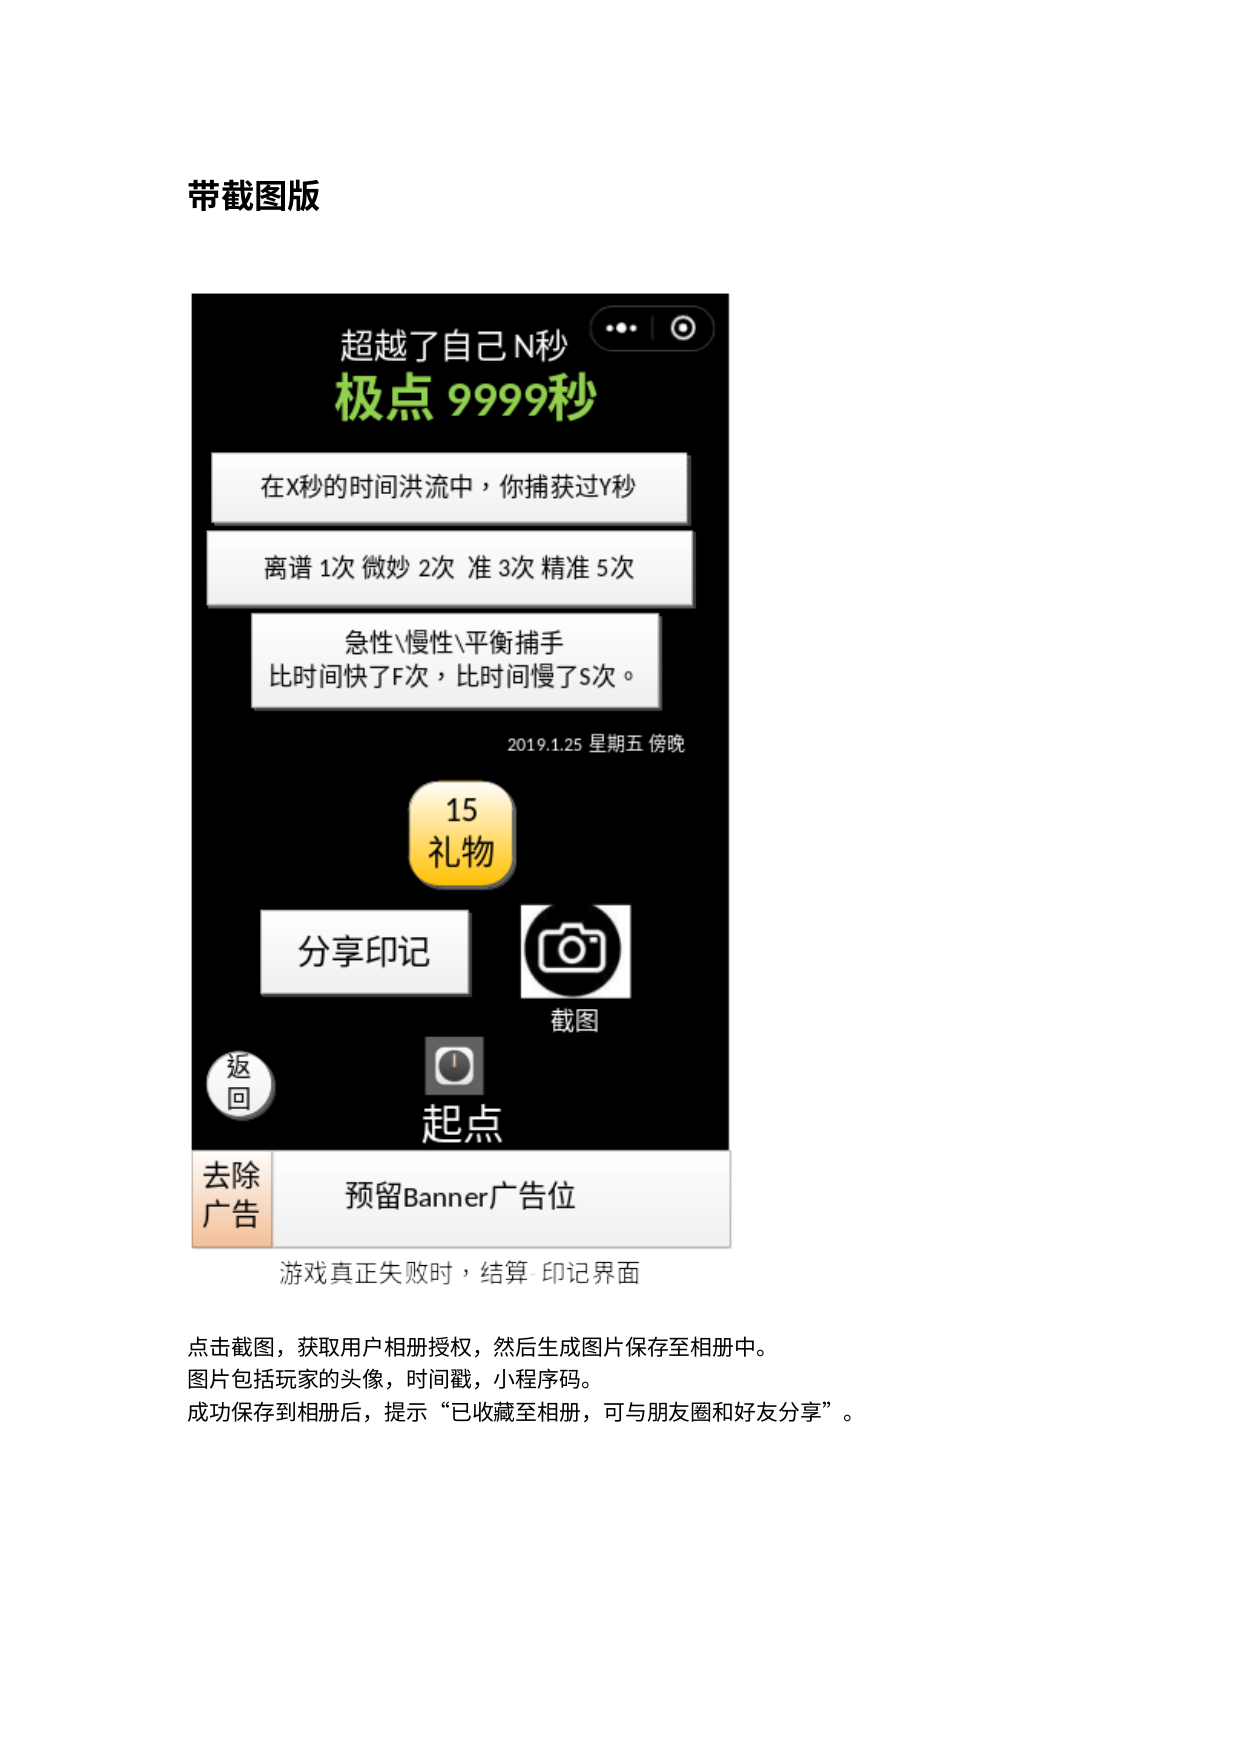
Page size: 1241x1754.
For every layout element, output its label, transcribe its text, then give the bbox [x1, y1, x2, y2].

subtitle 带截图版 [187, 162, 1053, 227]
text 点击截图，获取用户相册授权，然后生成图片保存至相册中。 [187, 1329, 1053, 1362]
text 图片包括玩家的头像，时间戳，小程序码。 [187, 1362, 1053, 1394]
text 成功保存到相册后，提示“已收藏至相册，可与朋友圈和好友分享”。 [187, 1394, 1053, 1427]
